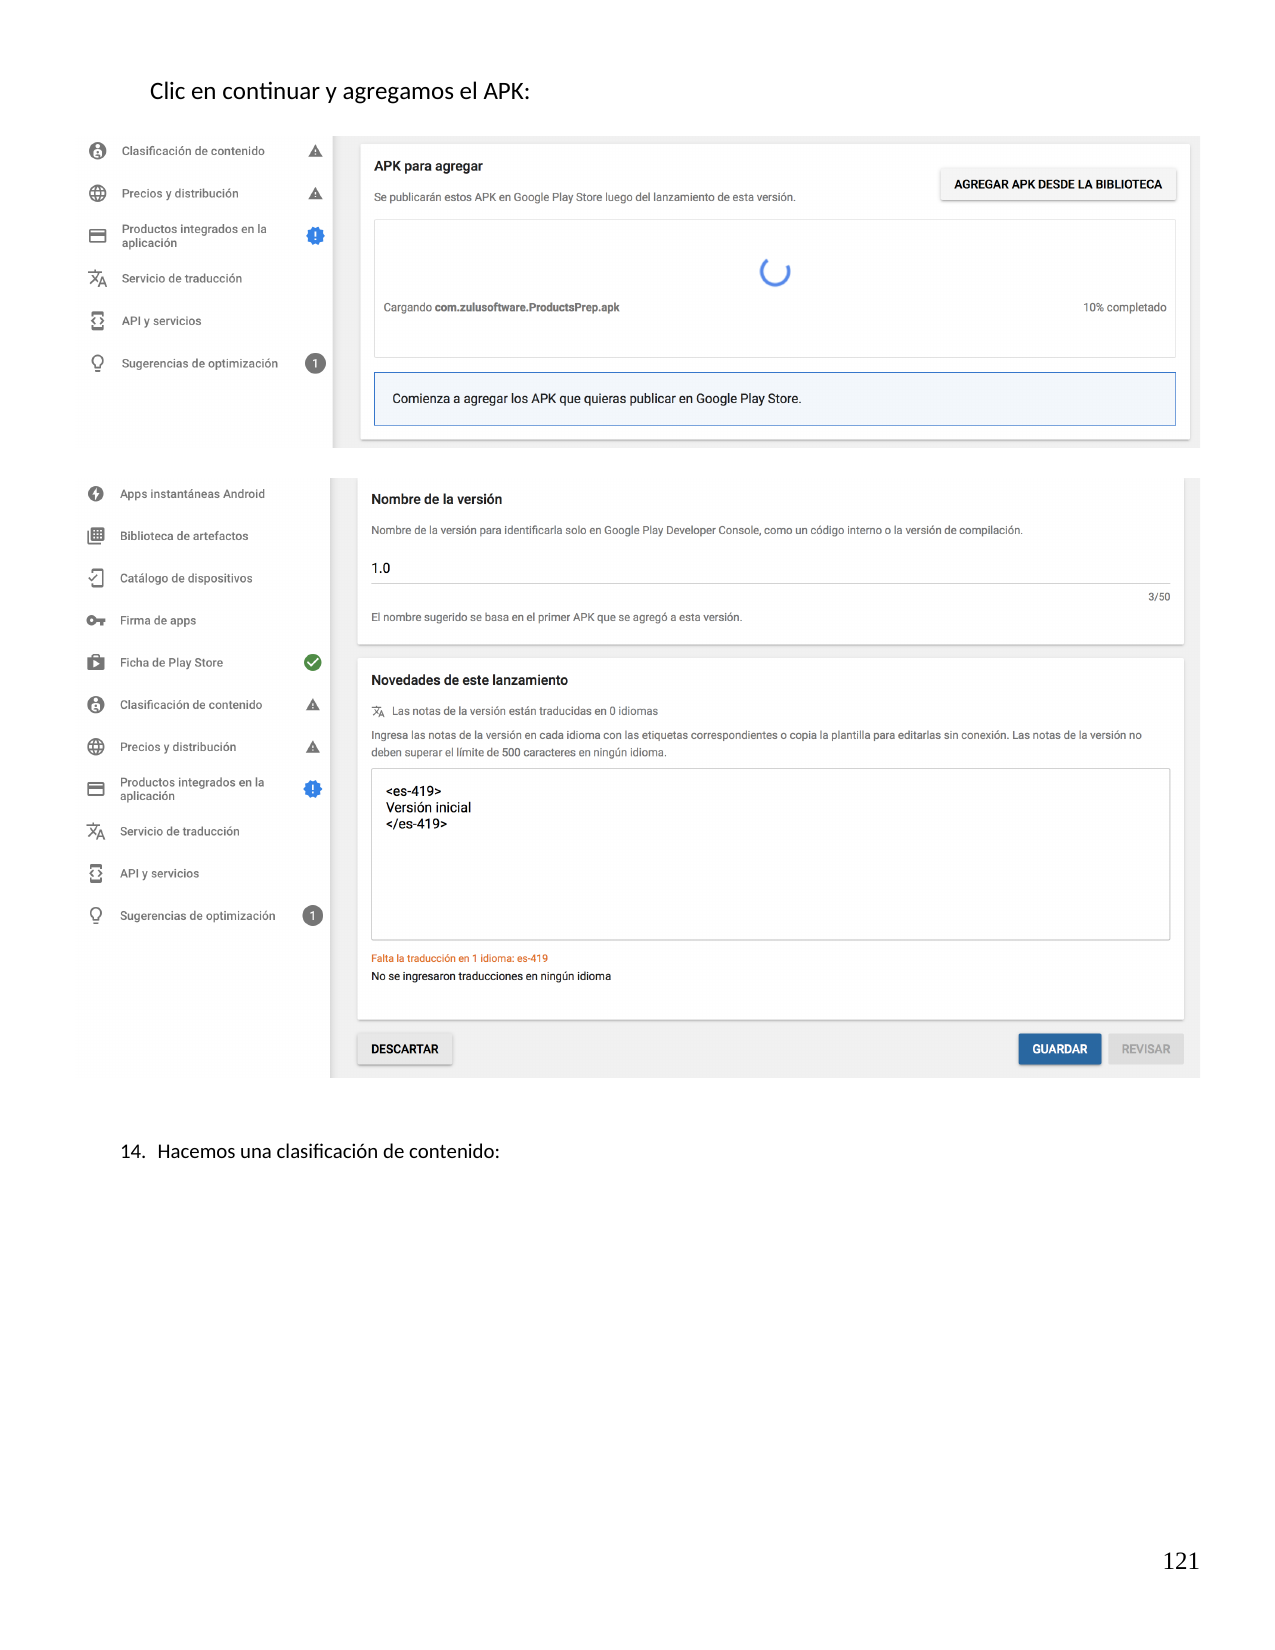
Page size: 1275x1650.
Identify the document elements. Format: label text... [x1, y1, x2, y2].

text Clic en continuar y agregamos el APK: [150, 75, 1200, 106]
list Hacemos una clasificación de contenido: [120, 1139, 1200, 1164]
picture [75, 478, 1200, 1078]
picture [75, 136, 1200, 448]
